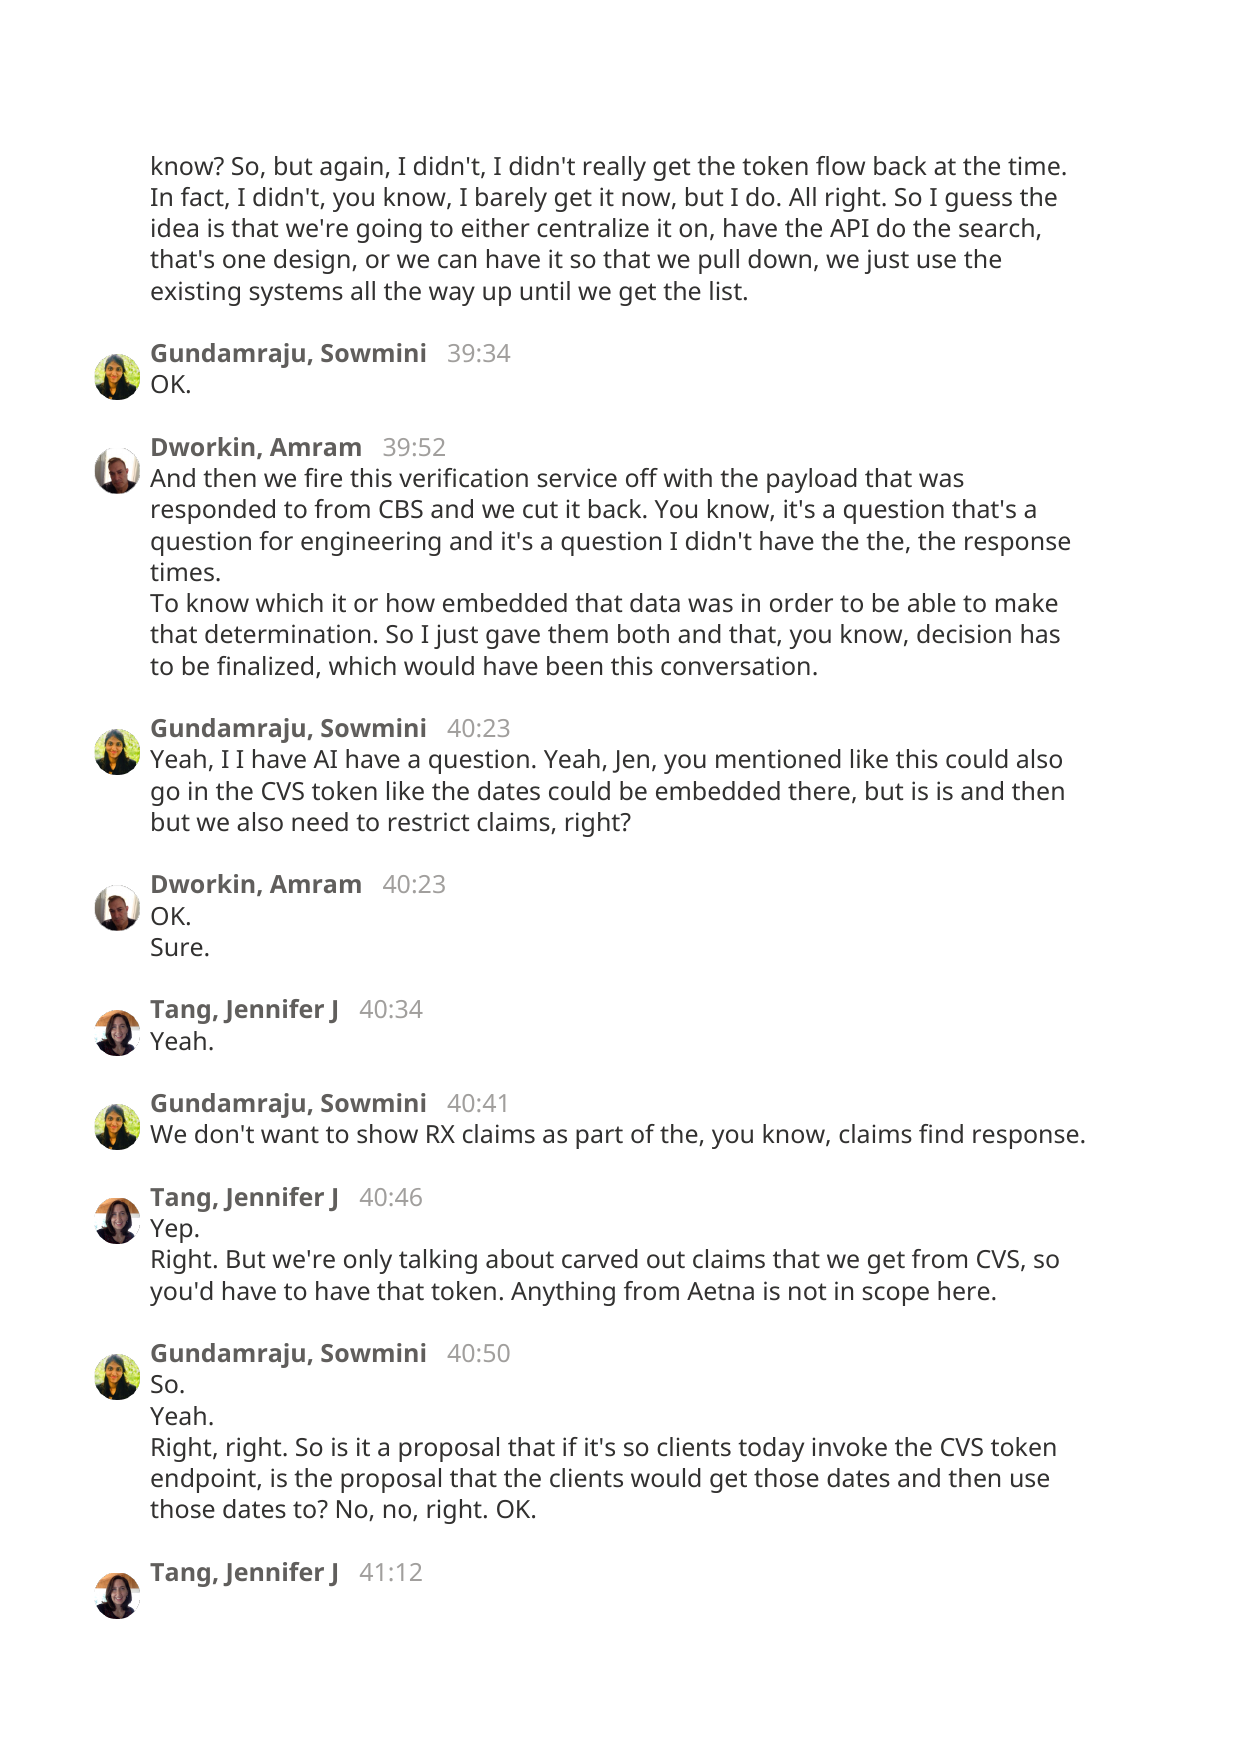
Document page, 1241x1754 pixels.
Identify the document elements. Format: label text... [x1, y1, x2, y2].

text Dworkin, Amram 40:23 OK. Sure. [150, 837, 1090, 962]
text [150, 1525, 1090, 1587]
text Dworkin, Amram 39:52 And then we fire this verification service off with the payload that was responded to from CBS and we cut it back. You know, it's a question that's a question for engineering and it's a question I didn't have the the, the response times. To know which it or how embedded that data was in order to be able to make that determination. So I just gave them both and that, you know, decision has to be finalized, which would have been this conversation. [150, 400, 1090, 681]
picture [94, 1104, 140, 1150]
picture [94, 885, 140, 931]
text Gundamraju, Sowmini 39:34 OK. [150, 306, 1090, 400]
text Gundamraju, Sowmini 40:41 We don't want to show RX claims as part of the, you know, claims find response. [150, 1056, 1090, 1150]
picture [94, 729, 140, 775]
picture [94, 1198, 140, 1244]
text Tang, Jennifer J 40:34 Yeah. [150, 962, 1090, 1056]
text Gundamraju, Sowmini 40:50 So. Yeah. Right, right. So is it a proposal that if it's so clients today invoke the CVS token endpoint, is the proposal that the clients would get those dates and then use those dates to? No, no, right. OK. [150, 1306, 1090, 1525]
text Gundamraju, Sowmini 40:23 Yeah, I I have AI have a question. Yeah, Jen, you mentioned like this could also go in the CVS token like the dates could be embedded there, but is is and then but we also need to restrict claims, right? [150, 681, 1090, 837]
picture [94, 448, 140, 494]
picture [94, 1573, 140, 1619]
picture [94, 1010, 140, 1056]
picture [94, 1354, 140, 1400]
picture [94, 354, 140, 400]
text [150, 150, 1090, 306]
text Tang, Jennifer J 40:46 Yep. Right. But we're only talking about carved out claims that we get from CVS, so you'd have to have that token. Anything from Aetna is not in scope here. [150, 1150, 1090, 1306]
